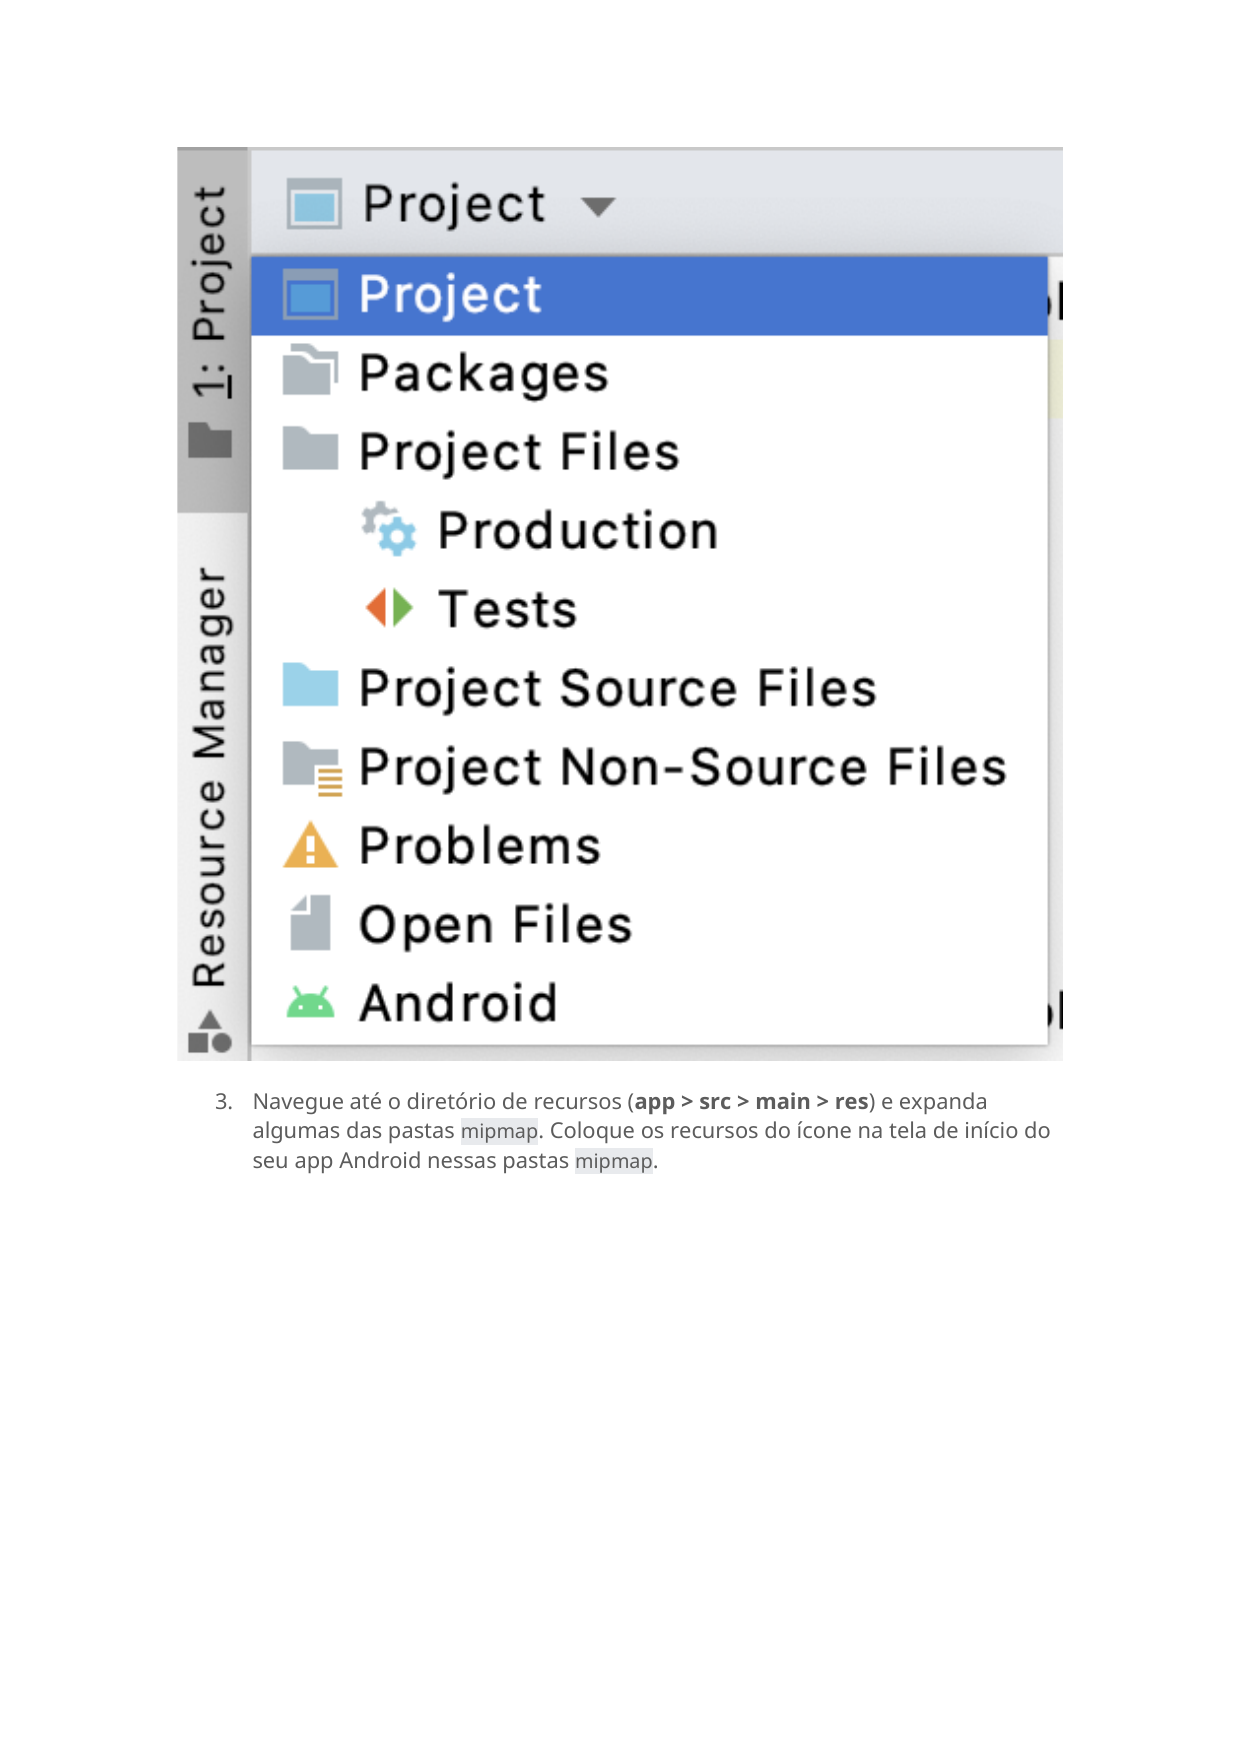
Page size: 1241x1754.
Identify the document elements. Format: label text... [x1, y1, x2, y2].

list Navegue até o diretório de recursos (app > src > main > res) e expanda algumas das pastas mipmap. Coloque os recursos do ícone na tela de início do seu app Android nessas pastas mipmap. [215, 1086, 1063, 1175]
picture [177, 147, 1063, 1061]
